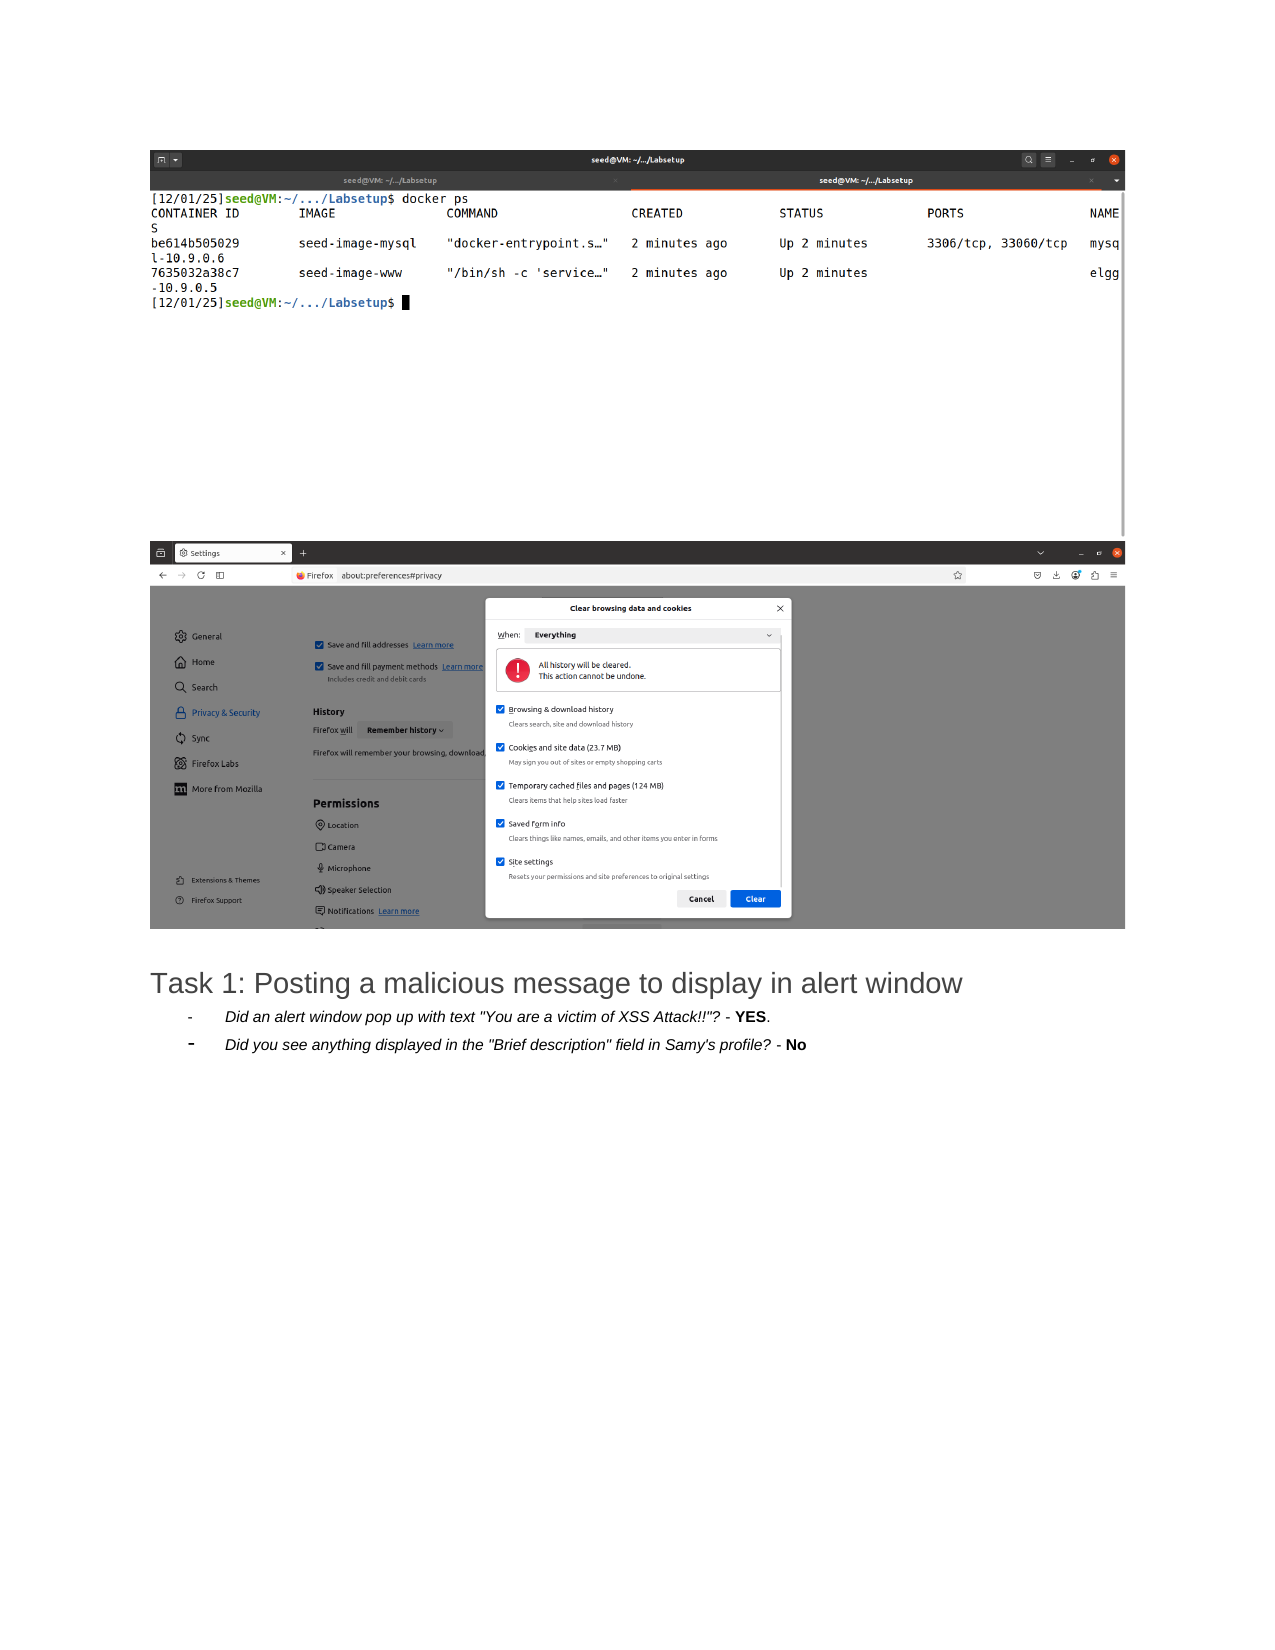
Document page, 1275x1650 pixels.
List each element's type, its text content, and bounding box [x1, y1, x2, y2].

picture [150, 541, 1125, 929]
list Did you see anything displayed in the "Brief description" field in Samy's profile? - No [187, 1028, 1125, 1055]
picture [150, 150, 1125, 538]
list Did an alert window pop up with text "You are a victim of XSS Attack!!"? - YES. [187, 1008, 1125, 1026]
subtitle Task 1: Posting a malicious message to display in alert window [150, 966, 1125, 999]
